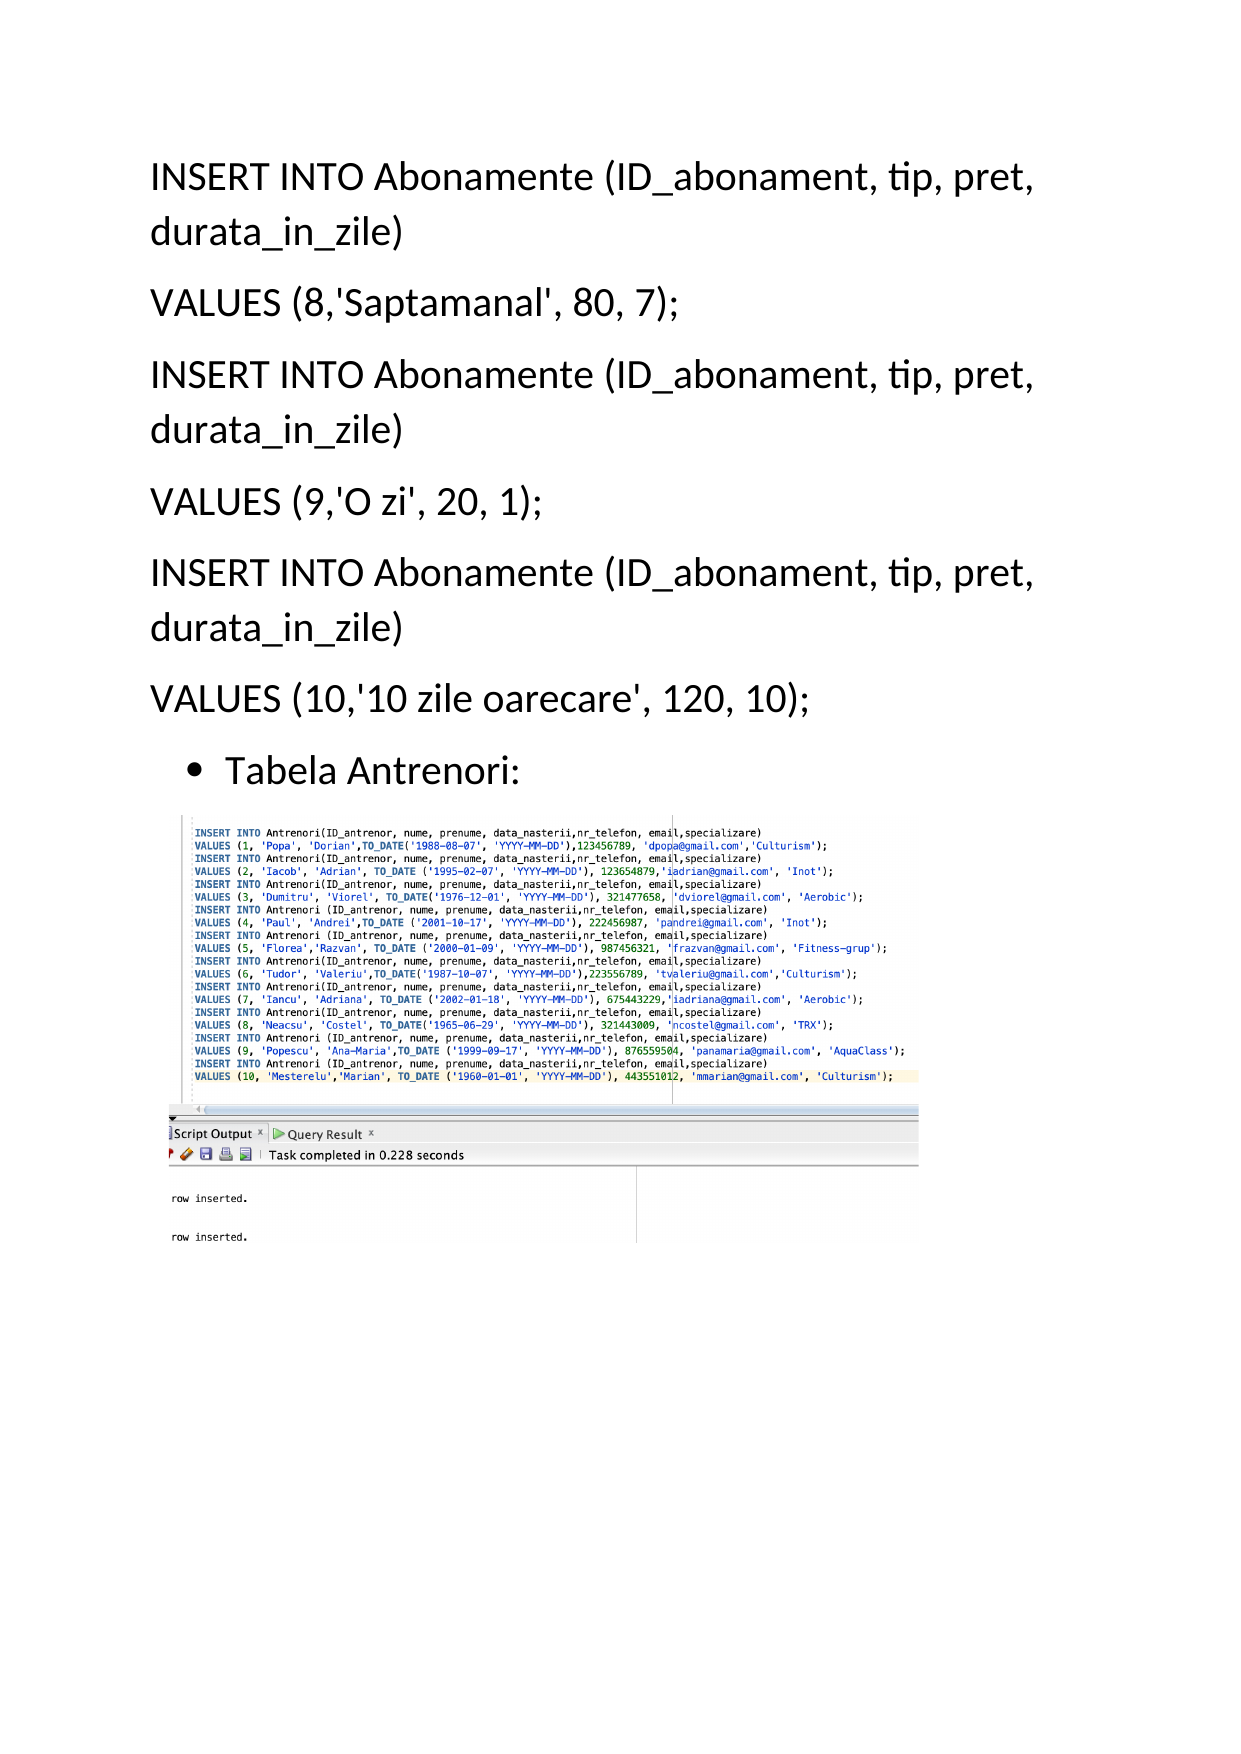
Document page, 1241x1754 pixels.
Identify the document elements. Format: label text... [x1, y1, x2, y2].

list Tabela Antrenori: [187, 744, 1090, 795]
text VALUES (10,'10 zile oarecare', 120, 10); [150, 672, 1090, 723]
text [150, 150, 1090, 256]
text VALUES (9,'O zi', 20, 1); [150, 474, 1090, 525]
text VALUES (8,'Saptamanal', 80, 7); [150, 276, 1090, 327]
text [150, 348, 1090, 454]
text INSERT INTO Abonamente (ID_abonament, tip, pret, durata_in_zile) [150, 546, 1090, 652]
